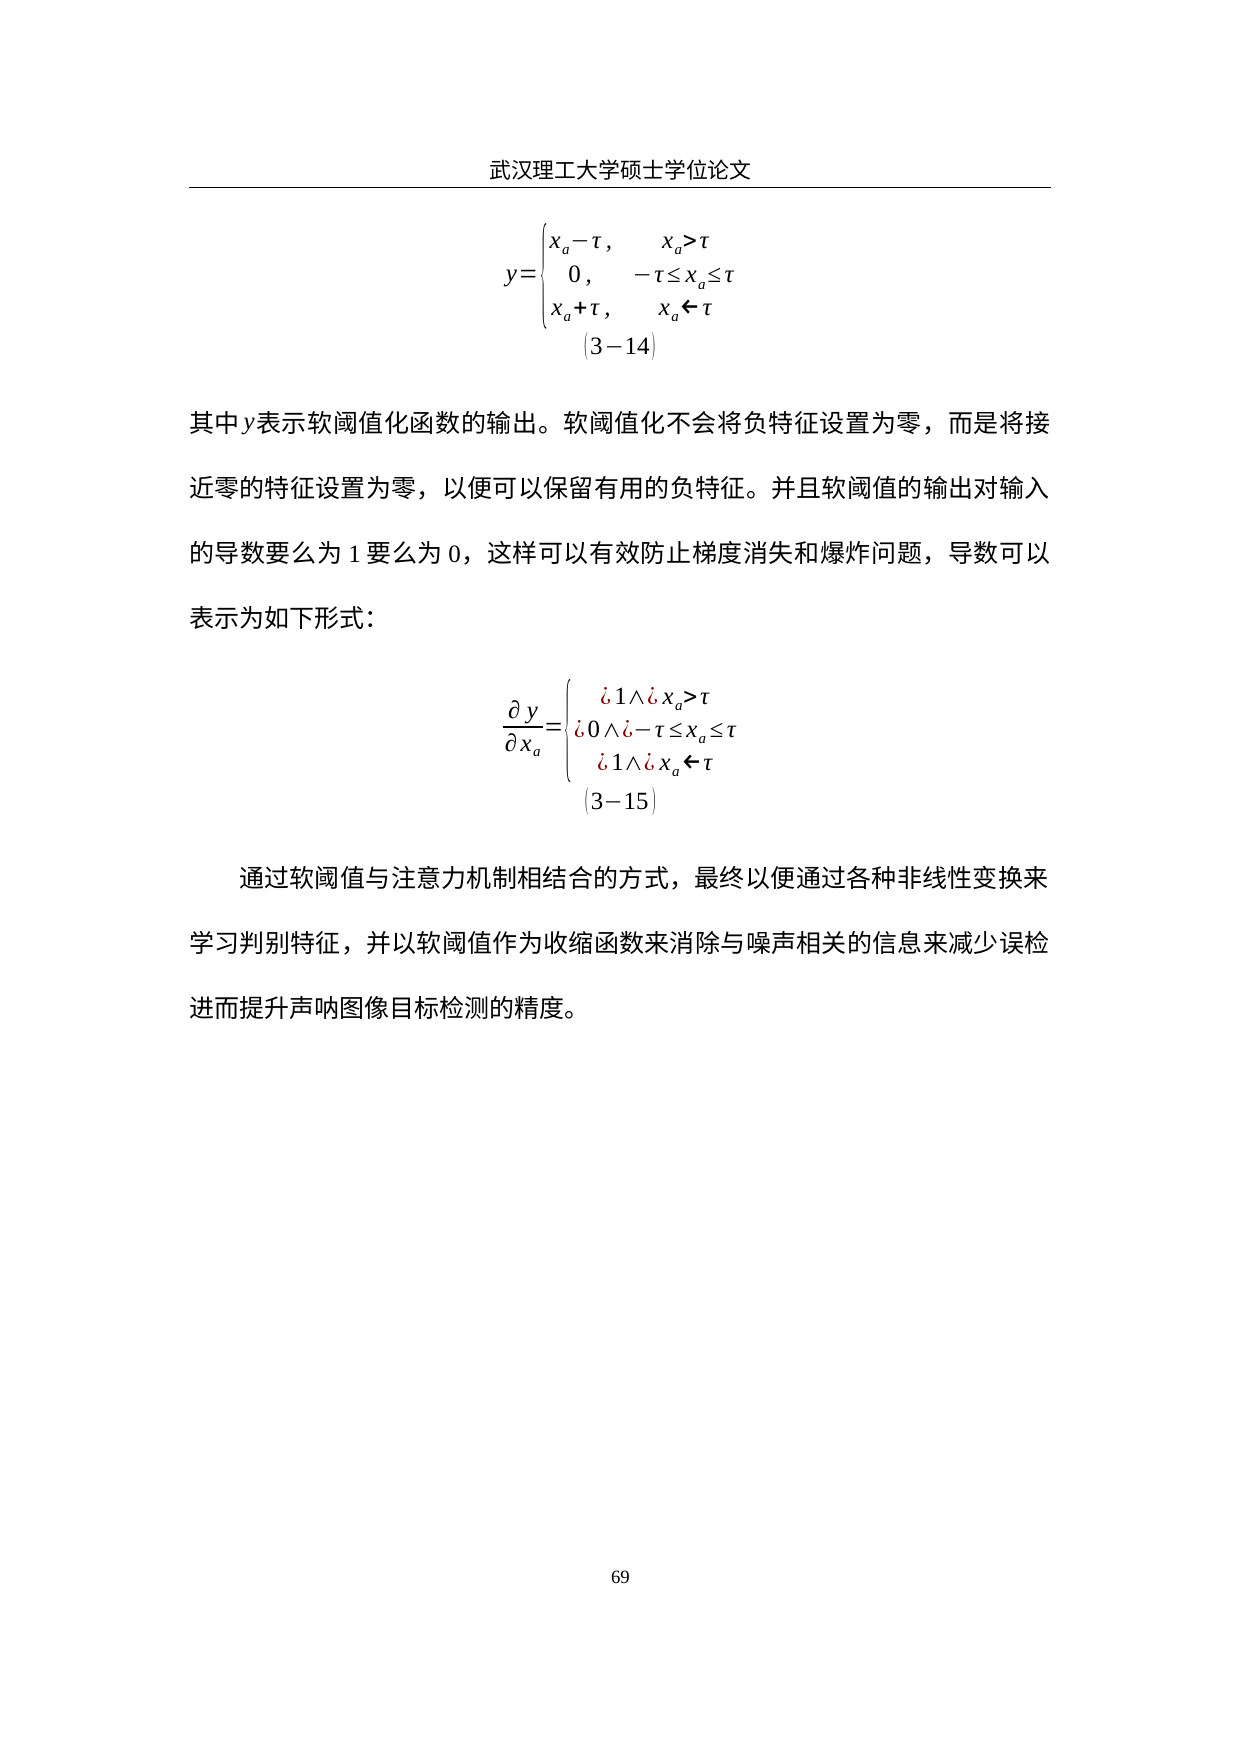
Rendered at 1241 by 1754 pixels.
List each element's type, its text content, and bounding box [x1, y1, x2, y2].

text 其中表示软阈值化函数的输出。软阈值化不会将负特征设置为零，而是将接近零的特征设置为零，以便可以保留有用的负特征。并且软阈值的输出对输入的导数要么为1要么为0，这样可以有效防止梯度消失和爆炸问题，导数可以表示为如下形式： [189, 389, 1051, 649]
text 通过软阈值与注意力机制相结合的方式，最终以便通过各种非线性变换来学习判别特征，并以软阈值作为收缩函数来消除与噪声相关的信息来减少误检，进而提升声呐图像目标检测的精度。 [189, 844, 1051, 1039]
